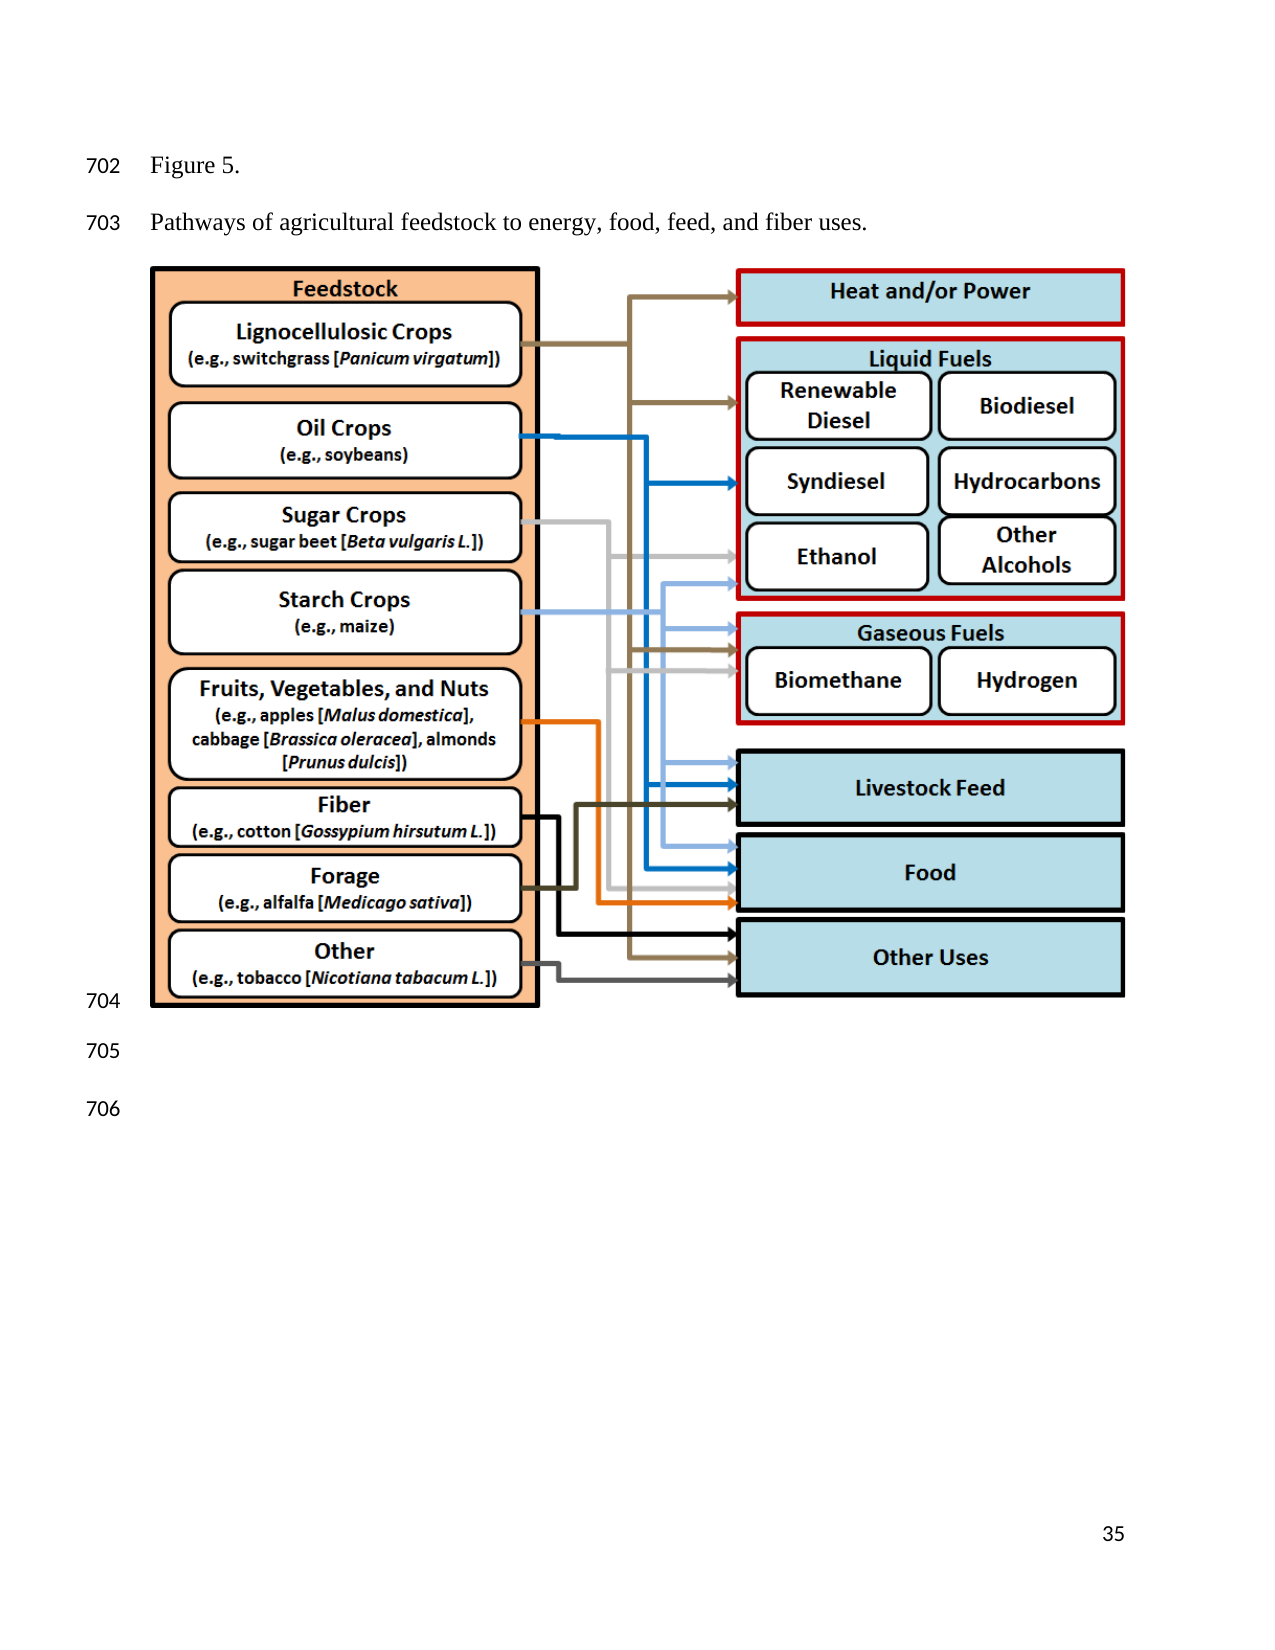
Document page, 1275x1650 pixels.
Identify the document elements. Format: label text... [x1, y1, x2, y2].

text Figure 5. [150, 150, 1125, 179]
text Pathways of agricultural feedstock to energy, food, feed, and fiber uses. [150, 207, 1125, 236]
picture [150, 265, 1125, 1008]
